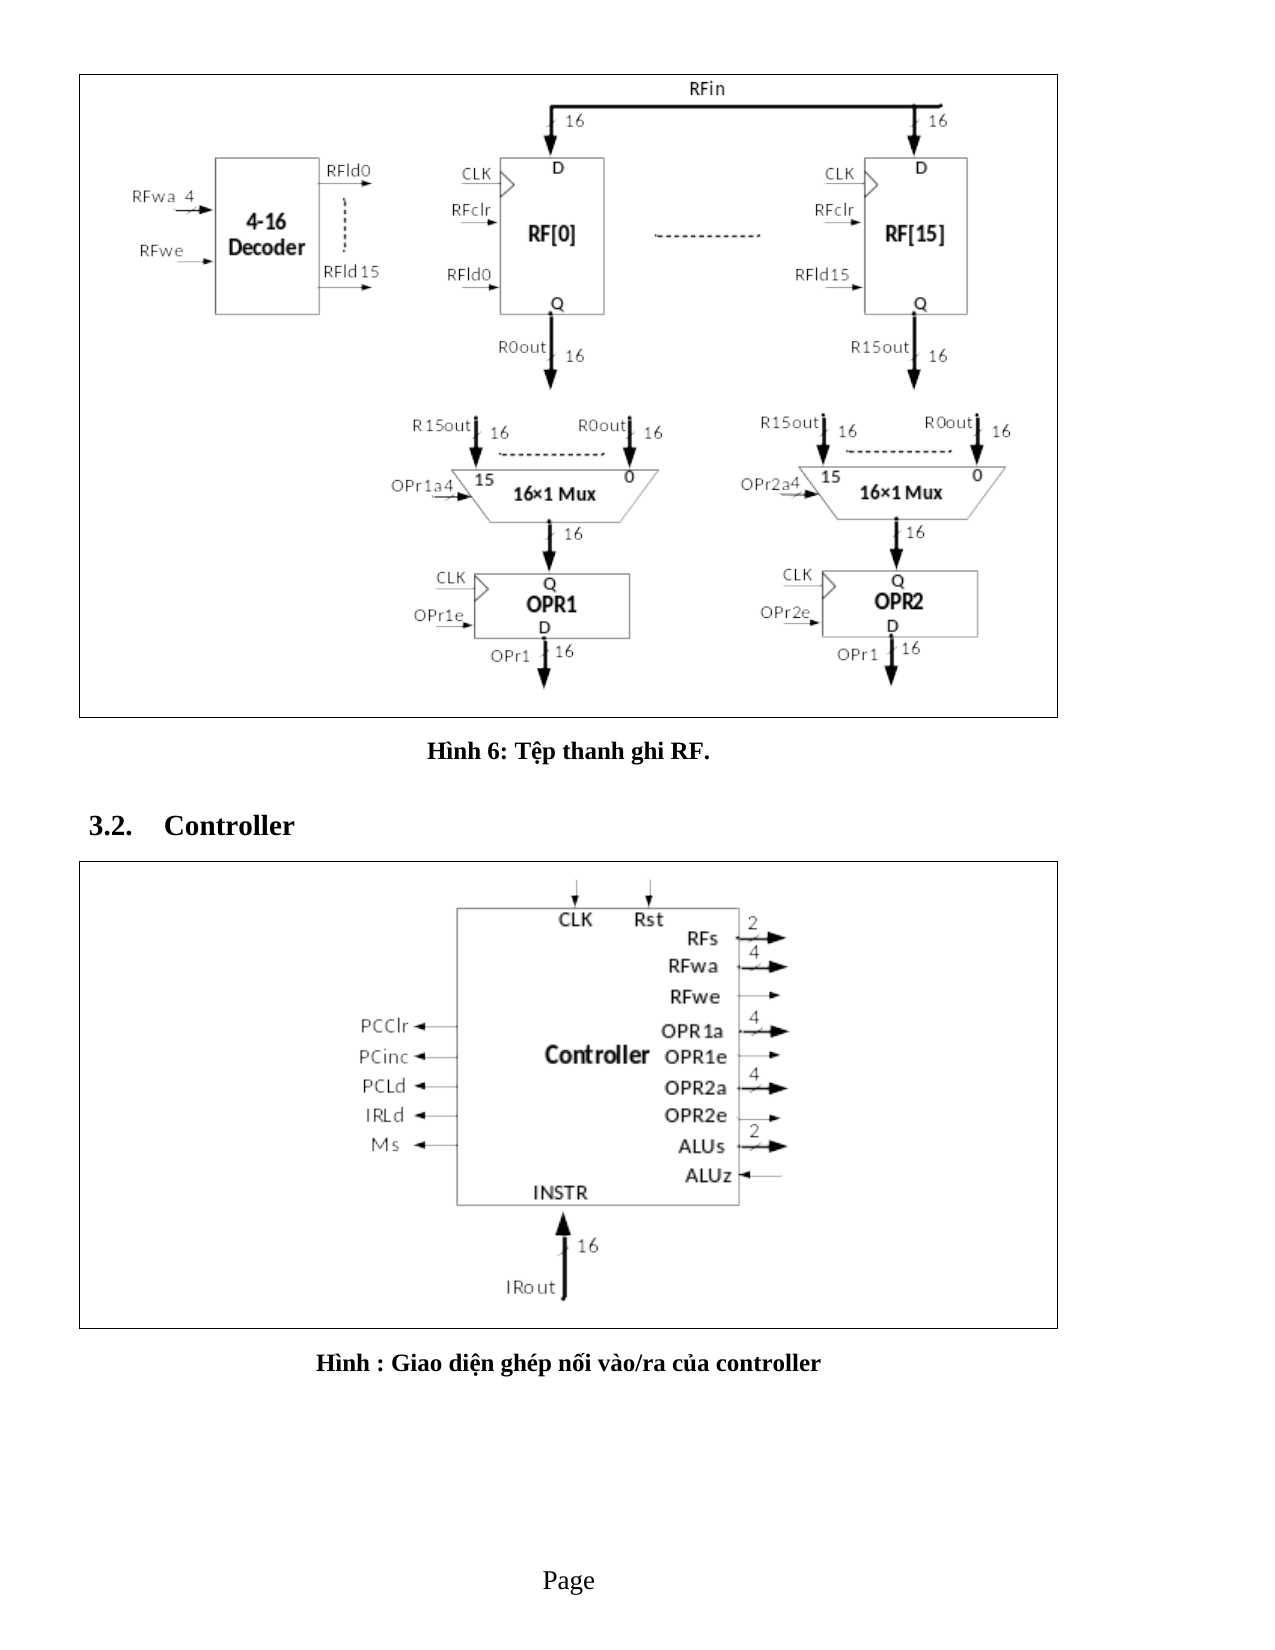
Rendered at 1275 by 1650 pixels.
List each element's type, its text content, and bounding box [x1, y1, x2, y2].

text Hình 6: Tệp thanh ghi RF. [89, 736, 1048, 765]
subtitle Controller [89, 808, 1048, 842]
text Hình 4: Giao diện ghép nối vào/ra của controller [89, 1348, 1048, 1377]
